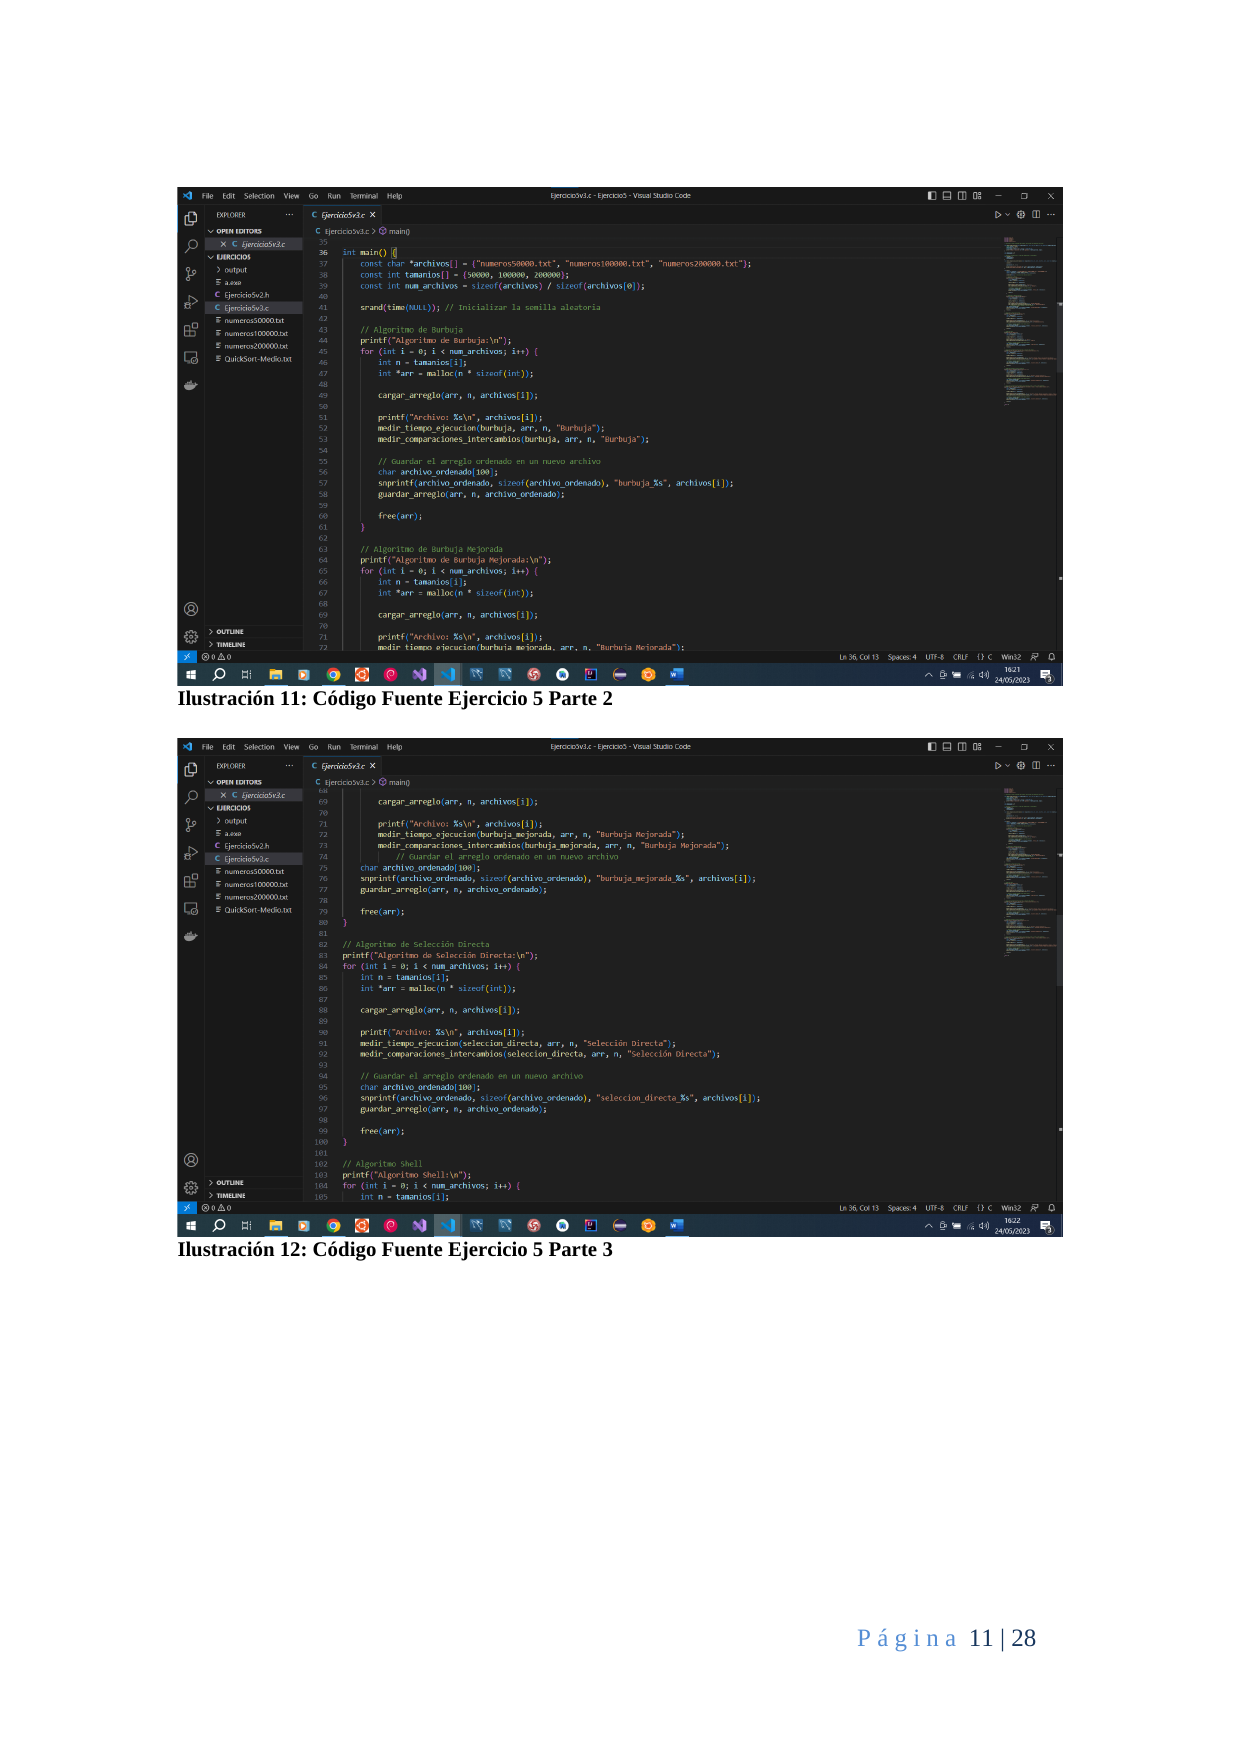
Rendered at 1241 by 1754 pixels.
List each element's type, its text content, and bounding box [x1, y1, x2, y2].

picture [177, 187, 1063, 686]
picture [177, 738, 1063, 1237]
